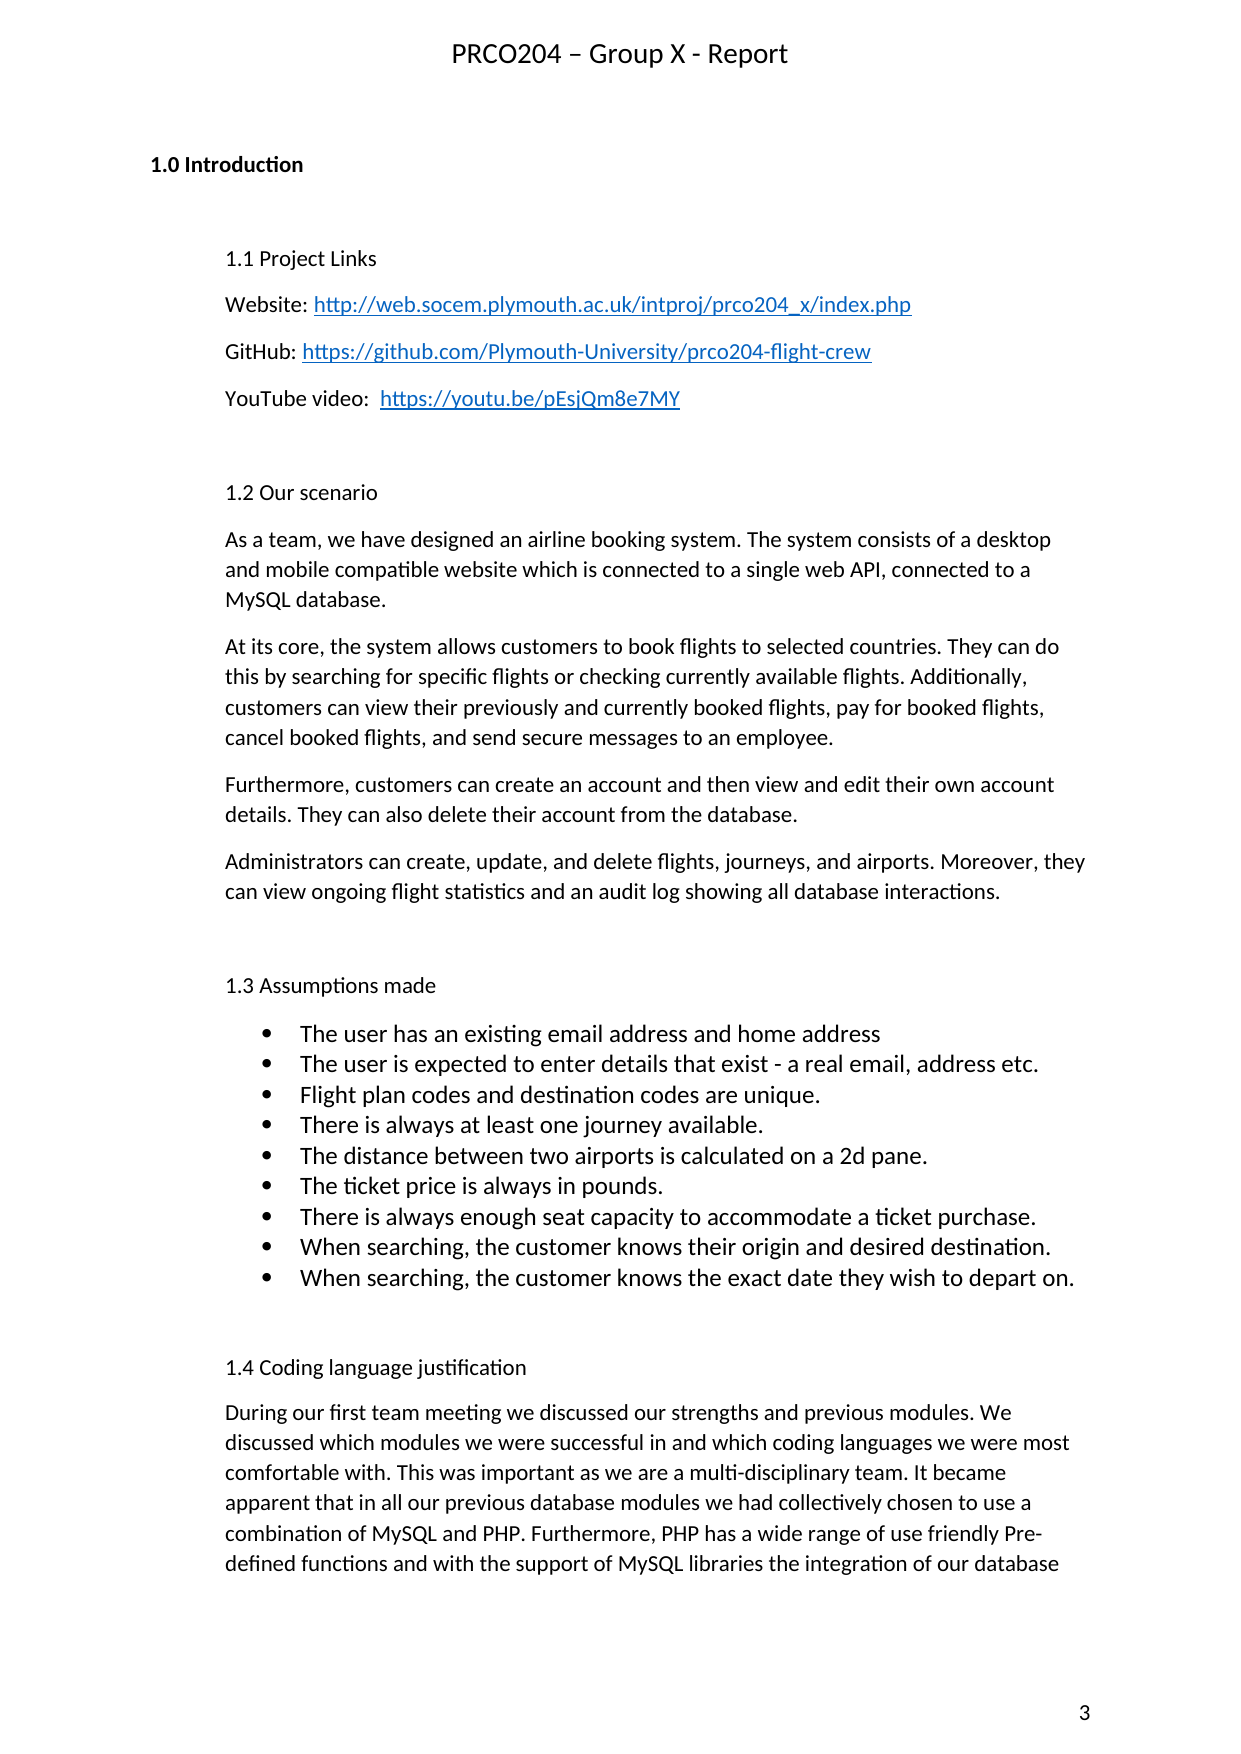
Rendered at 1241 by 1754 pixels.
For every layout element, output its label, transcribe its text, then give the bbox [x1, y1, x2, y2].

text Administrators can create, update, and delete flights, journeys, and airports. Moreover, they can view ongoing flight statistics and an audit log showing all database interactions. [225, 847, 1090, 905]
list There is always at least one journey available. [262, 1109, 1090, 1140]
list When searching, the customer knows the exact date they wish to depart on. [262, 1262, 1090, 1292]
text YouTube video: https://youtu.be/pEsjQm8e7MY [150, 384, 1090, 412]
text As a team, we have designed an airline booking system. The system consists of a desktop and mobile compatible website which is connected to a single web API, connected to a MySQL database. [225, 525, 1090, 613]
text Furthermore, customers can create an account and then view and edit their own account details. They can also delete their account from the database. [225, 770, 1090, 828]
text GitHub: https://github.com/Plymouth-University/prco204-flight-crew [150, 337, 1090, 366]
list There is always enough seat capacity to accommodate a ticket purchase. [262, 1201, 1090, 1231]
text 1.0 Introduction [150, 150, 1090, 178]
text Website: http://web.socem.plymouth.ac.uk/intproj/prco204_x/index.php [150, 291, 1090, 319]
text 1.1 Project Links [150, 244, 1090, 272]
text 1.3 Assumptions made [150, 971, 1090, 999]
list The user is expected to enter details that exist - a real email, address etc. [262, 1048, 1090, 1079]
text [225, 1398, 1090, 1577]
text At its core, the system allows customers to book flights to selected countries. They can do this by searching for specific flights or checking currently available flights. Additionally, customers can view their previously and currently booked flights, pay for booked flights, cancel booked flights, and send secure messages to an employee. [225, 632, 1090, 751]
list When searching, the customer knows their origin and desired destination. [262, 1231, 1090, 1262]
list The distance between two airports is calculated on a 2d pane. [262, 1140, 1090, 1170]
list Flight plan codes and destination codes are unique. [262, 1079, 1090, 1109]
text 1.4 Coding language justification [150, 1353, 1090, 1381]
text 1.2 Our scenario [150, 478, 1090, 506]
list The user has an existing email address and home address [262, 1018, 1090, 1048]
list The ticket price is always in pounds. [262, 1170, 1090, 1201]
